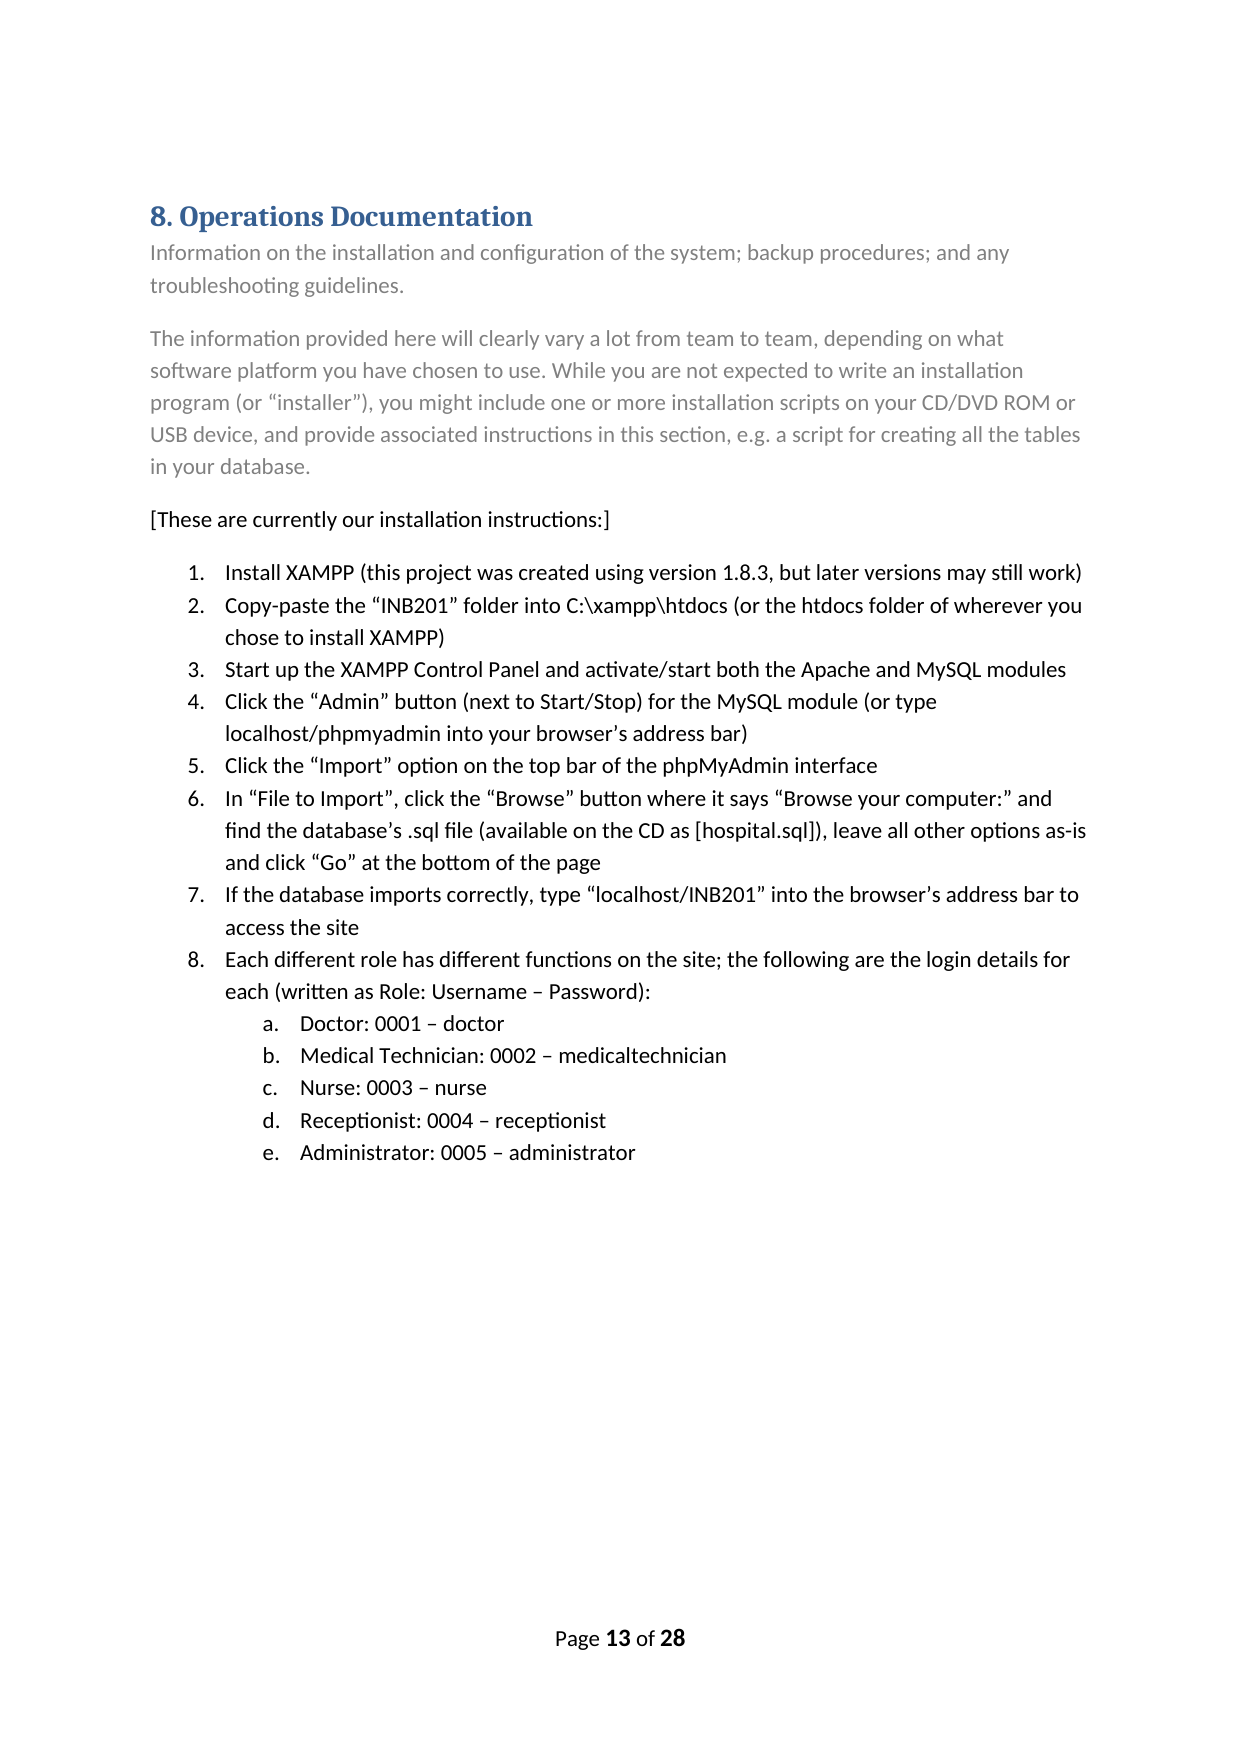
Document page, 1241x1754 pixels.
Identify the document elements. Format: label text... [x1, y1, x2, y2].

text Information on the installation and configuration of the system; backup procedures; and any troubleshooting guidelines. [150, 238, 1090, 299]
list Receptionist: 0004 – receptionist [262, 1106, 1090, 1134]
list Copy-paste the “INB201” folder into C:\xampp\htdocs (or the htdocs folder of wherever you chose to install XAMPP) [187, 591, 1090, 651]
subtitle 8. Operations Documentation [150, 200, 1090, 233]
text The information provided here will clearly vary a lot from team to team, depending on what software platform you have chosen to use. While you are not expected to write an installation program (or “installer”), you might include one or more installation scripts on your CD/DVD ROM or USB device, and provide associated instructions in this section, e.g. a script for creating all the tables in your database. [150, 324, 1090, 481]
list In “File to Import”, click the “Browse” button where it says “Browse your computer:” and find the database’s .sql file (available on the CD as [hospital.sql]), leave all other options as-is and click “Go” at the bottom of the page [187, 784, 1090, 876]
list If the database imports correctly, type “localhost/INB201” into the browser’s address bar to access the site [187, 880, 1090, 941]
list Click the “Admin” button (next to Start/Stop) for the MySQL module (or type localhost/phpmyadmin into your browser’s address bar) [187, 687, 1090, 747]
list Nurse: 0003 – nurse [262, 1073, 1090, 1102]
list Administrator: 0005 – administrator [262, 1138, 1090, 1166]
text [These are currently our installation instructions:] [150, 506, 1090, 533]
list Click the “Import” option on the top bar of the phpMyAdmin interface [187, 752, 1090, 780]
list Install XAMPP (this project was created using version 1.8.3, but later versions may still work) [187, 558, 1090, 587]
list Each different role has different functions on the site; the following are the login details for each (written as Role: Username – Password): [187, 945, 1090, 1005]
list Start up the XAMPP Control Panel and activate/start both the Apache and MySQL modules [187, 655, 1090, 683]
list Doctor: 0001 – doctor [262, 1009, 1090, 1037]
list Medical Technician: 0002 – medicaltechnician [262, 1041, 1090, 1069]
